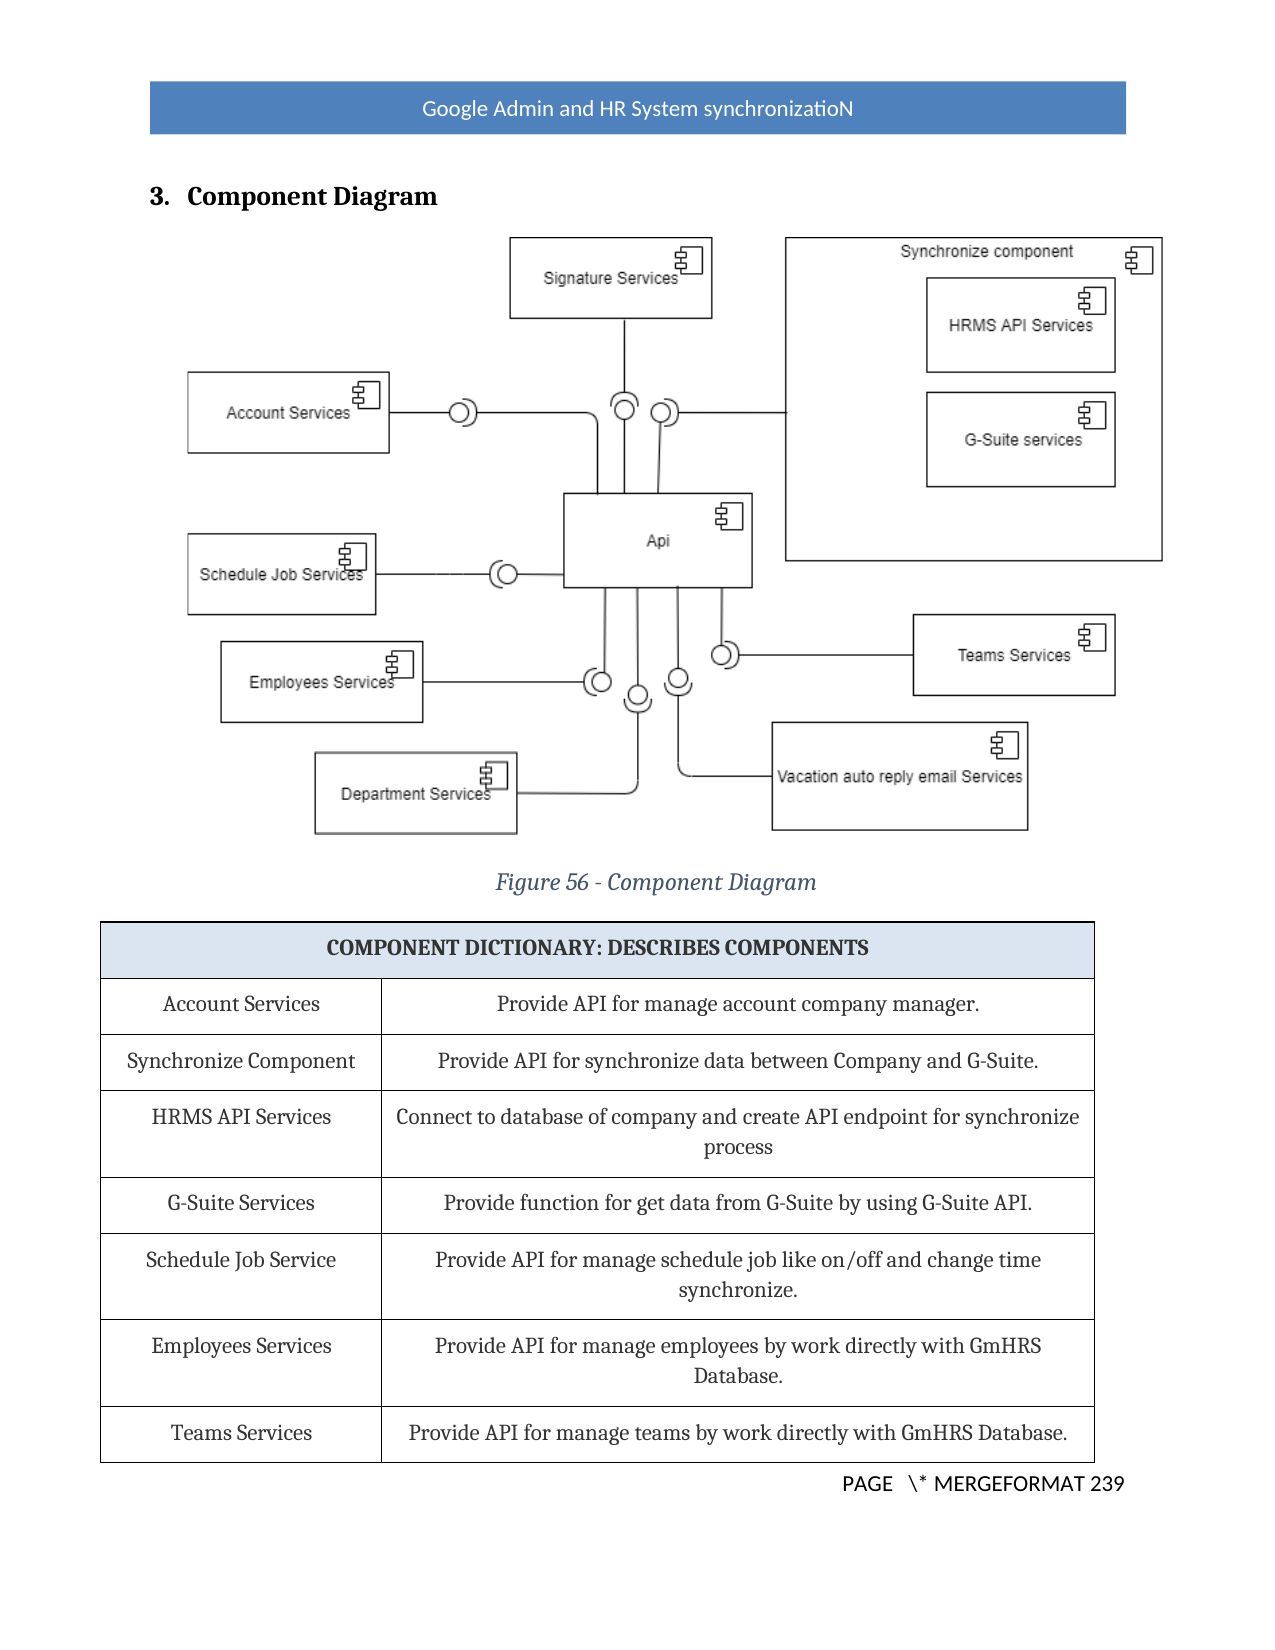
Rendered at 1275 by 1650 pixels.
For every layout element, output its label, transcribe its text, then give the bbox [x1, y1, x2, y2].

table_cell Teams Services [101, 1407, 381, 1462]
table_cell Provide API for manage employees by work directly with GmHRS Database. [382, 1320, 1094, 1406]
table_cell Provide function for get data from G-Suite by using G-Suite API. [382, 1178, 1094, 1233]
subtitle Component Diagram [150, 181, 1125, 212]
table_header COMPONENT DICTIONARY: DESCRIBES COMPONENTS [101, 923, 1094, 978]
table_cell G-Suite Services [101, 1178, 381, 1233]
table_cell Schedule Job Service [101, 1234, 381, 1319]
table_cell Employees Services [101, 1320, 381, 1406]
table_cell HRMS API Services [101, 1091, 381, 1177]
table_cell Provide API for manage teams by work directly with GmHRS Database. [382, 1407, 1094, 1462]
table_cell Provide API for manage account company manager. [382, 979, 1094, 1034]
table_cell Provide API for synchronize data between Company and G-Suite. [382, 1035, 1094, 1090]
table_cell Connect to database of company and create API endpoint for synchronize process [382, 1091, 1094, 1177]
table_cell Provide API for manage schedule job like on/off and change time synchronize. [382, 1234, 1094, 1319]
table_cell Synchronize Component [101, 1035, 381, 1090]
table_cell Account Services [101, 979, 381, 1034]
text Figure 56 - Component Diagram [187, 868, 1125, 896]
picture [187, 237, 1163, 835]
